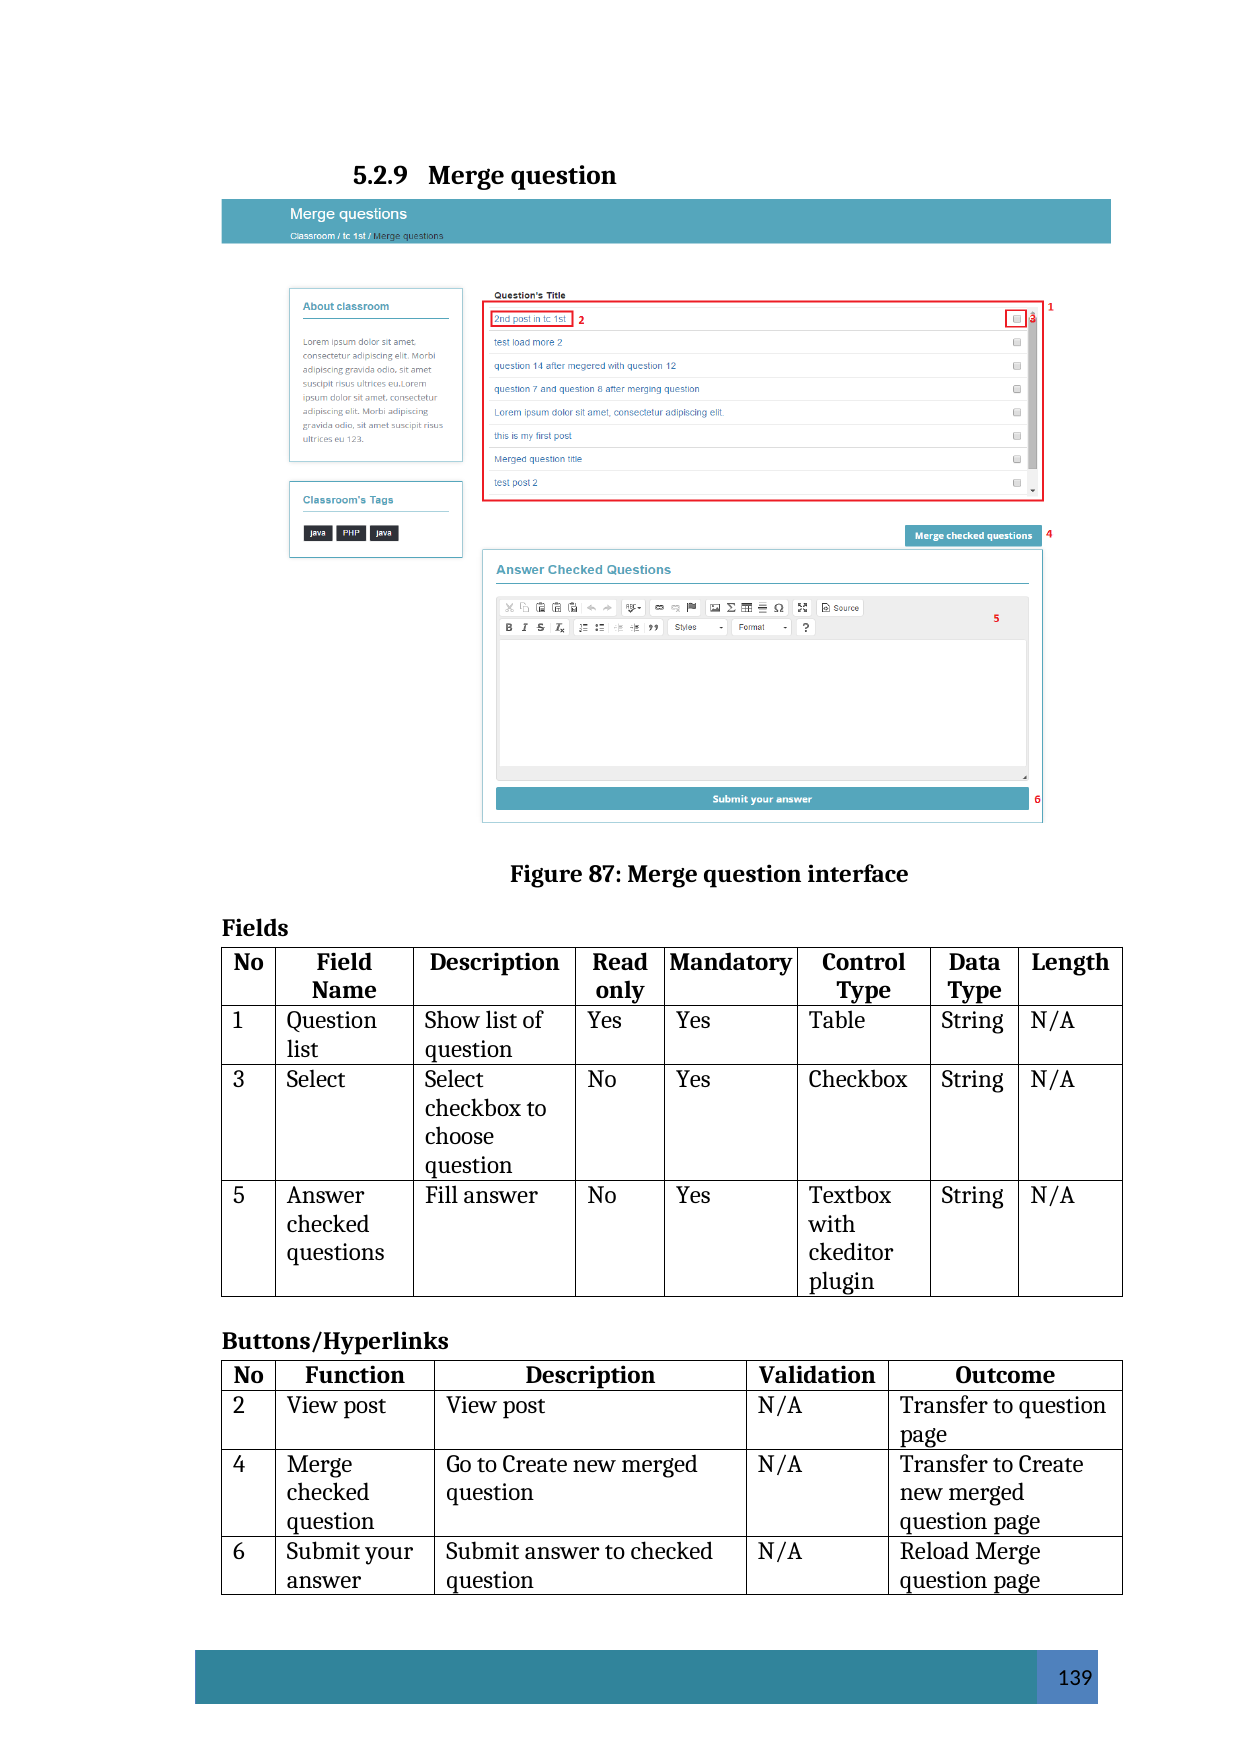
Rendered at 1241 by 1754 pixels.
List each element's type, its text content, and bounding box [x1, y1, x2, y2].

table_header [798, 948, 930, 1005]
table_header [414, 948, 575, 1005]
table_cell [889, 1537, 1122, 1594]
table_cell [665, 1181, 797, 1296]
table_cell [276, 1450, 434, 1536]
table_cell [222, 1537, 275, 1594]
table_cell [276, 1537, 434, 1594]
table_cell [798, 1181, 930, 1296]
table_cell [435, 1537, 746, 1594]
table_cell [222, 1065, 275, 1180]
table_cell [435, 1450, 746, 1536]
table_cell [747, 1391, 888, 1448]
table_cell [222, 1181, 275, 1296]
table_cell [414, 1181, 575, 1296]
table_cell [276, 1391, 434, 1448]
text Fields [222, 914, 1122, 942]
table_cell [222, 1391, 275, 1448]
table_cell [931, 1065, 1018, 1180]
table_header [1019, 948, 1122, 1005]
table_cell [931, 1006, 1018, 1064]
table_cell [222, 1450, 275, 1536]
text Figure 87: Merge question interface [222, 860, 1122, 888]
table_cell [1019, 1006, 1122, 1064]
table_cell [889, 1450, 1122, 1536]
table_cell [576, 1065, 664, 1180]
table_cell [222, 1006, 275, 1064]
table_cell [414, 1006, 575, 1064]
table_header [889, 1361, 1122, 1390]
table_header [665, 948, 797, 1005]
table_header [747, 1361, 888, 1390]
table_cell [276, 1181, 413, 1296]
subtitle Merge question [353, 160, 1122, 191]
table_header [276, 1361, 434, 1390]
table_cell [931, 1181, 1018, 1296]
picture [221, 199, 1112, 835]
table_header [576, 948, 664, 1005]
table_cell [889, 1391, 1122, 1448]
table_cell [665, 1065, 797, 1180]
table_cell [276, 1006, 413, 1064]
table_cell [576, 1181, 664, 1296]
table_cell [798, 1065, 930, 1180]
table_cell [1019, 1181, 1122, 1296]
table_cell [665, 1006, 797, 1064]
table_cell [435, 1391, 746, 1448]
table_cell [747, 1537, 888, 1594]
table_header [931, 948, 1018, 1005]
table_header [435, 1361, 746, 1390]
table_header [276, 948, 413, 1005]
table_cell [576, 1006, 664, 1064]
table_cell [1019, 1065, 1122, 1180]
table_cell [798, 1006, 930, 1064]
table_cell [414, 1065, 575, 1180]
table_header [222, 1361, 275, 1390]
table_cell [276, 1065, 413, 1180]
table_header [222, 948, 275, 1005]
text Buttons/Hyperlinks [222, 1327, 1122, 1356]
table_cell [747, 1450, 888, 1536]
